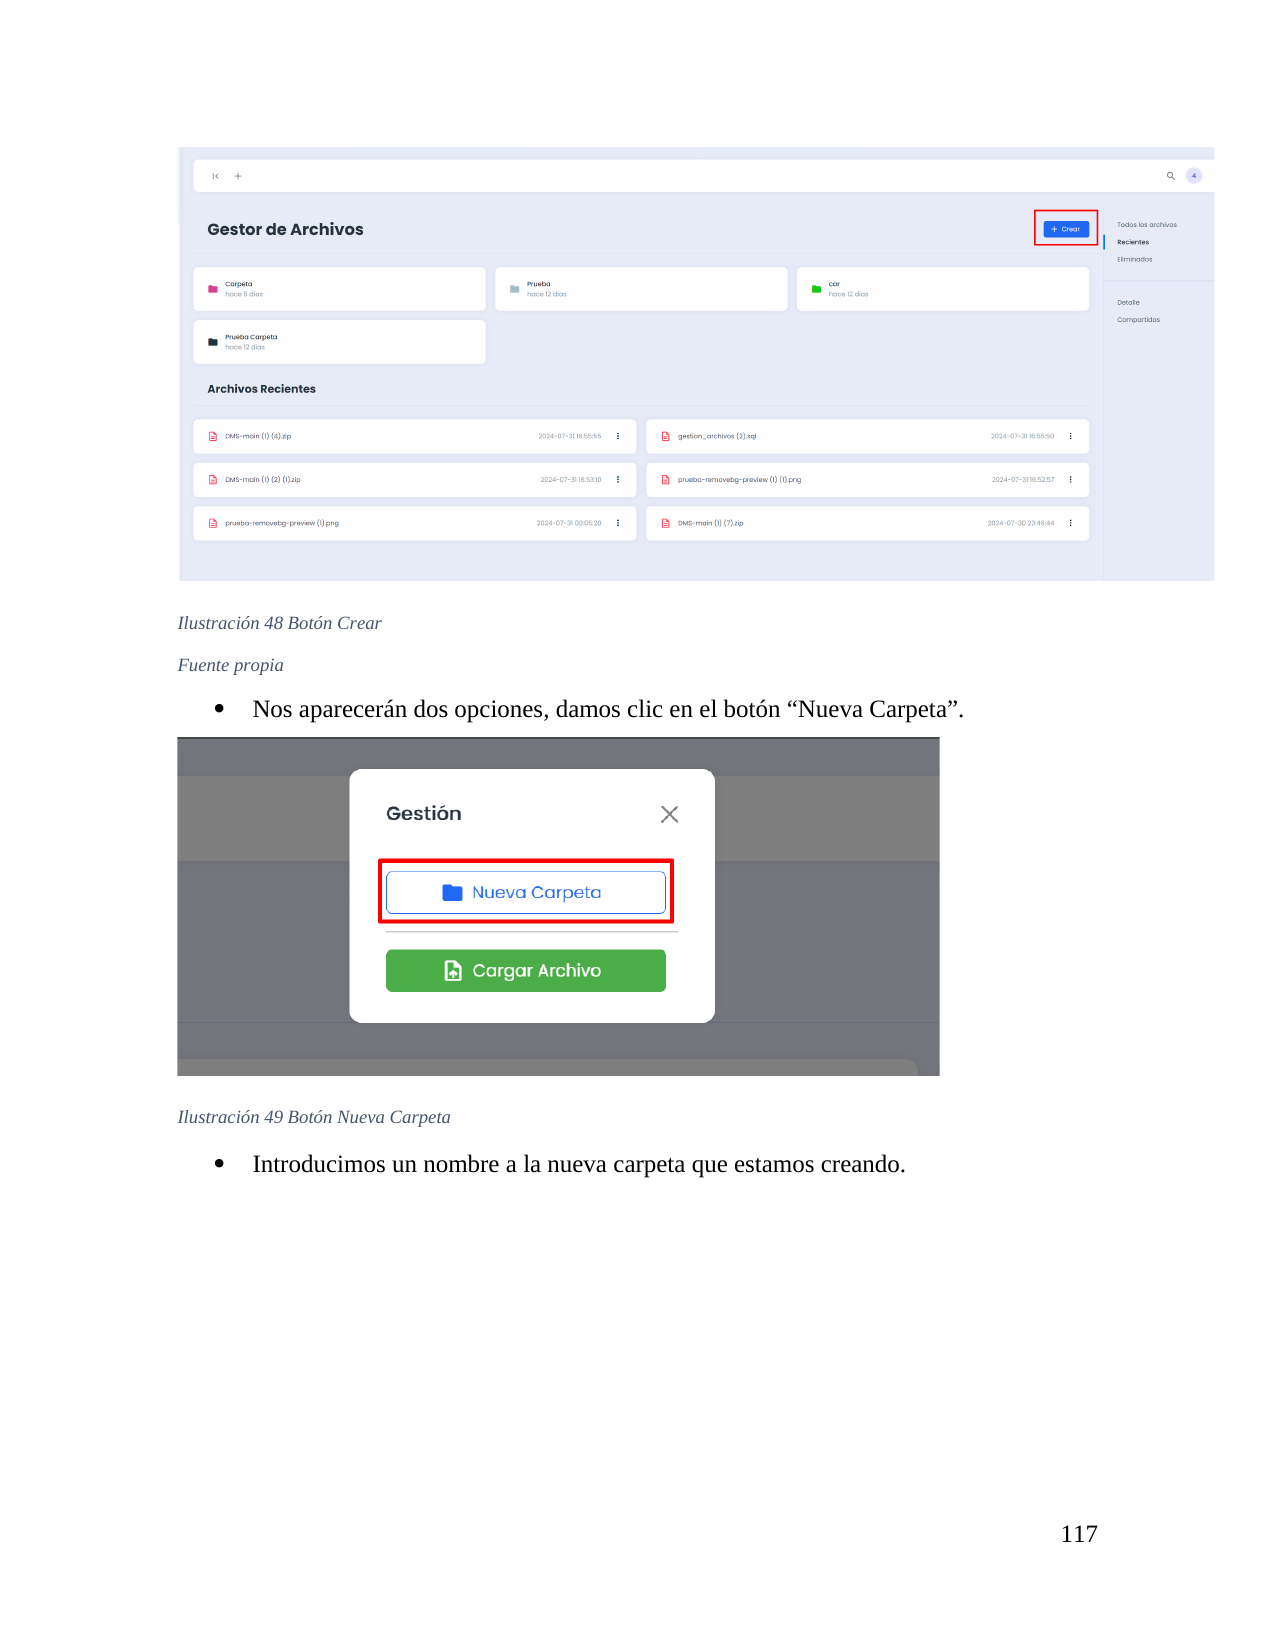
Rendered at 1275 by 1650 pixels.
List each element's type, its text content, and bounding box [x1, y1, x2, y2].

list Nos aparecerán dos opciones, damos clic en el botón “Nueva Carpeta”. [215, 694, 1098, 723]
list Introducimos un nombre a la nueva carpeta que estamos creando. [215, 1149, 1098, 1178]
picture [177, 737, 940, 1076]
text Fuente propia [177, 654, 1098, 676]
picture [177, 147, 1215, 581]
